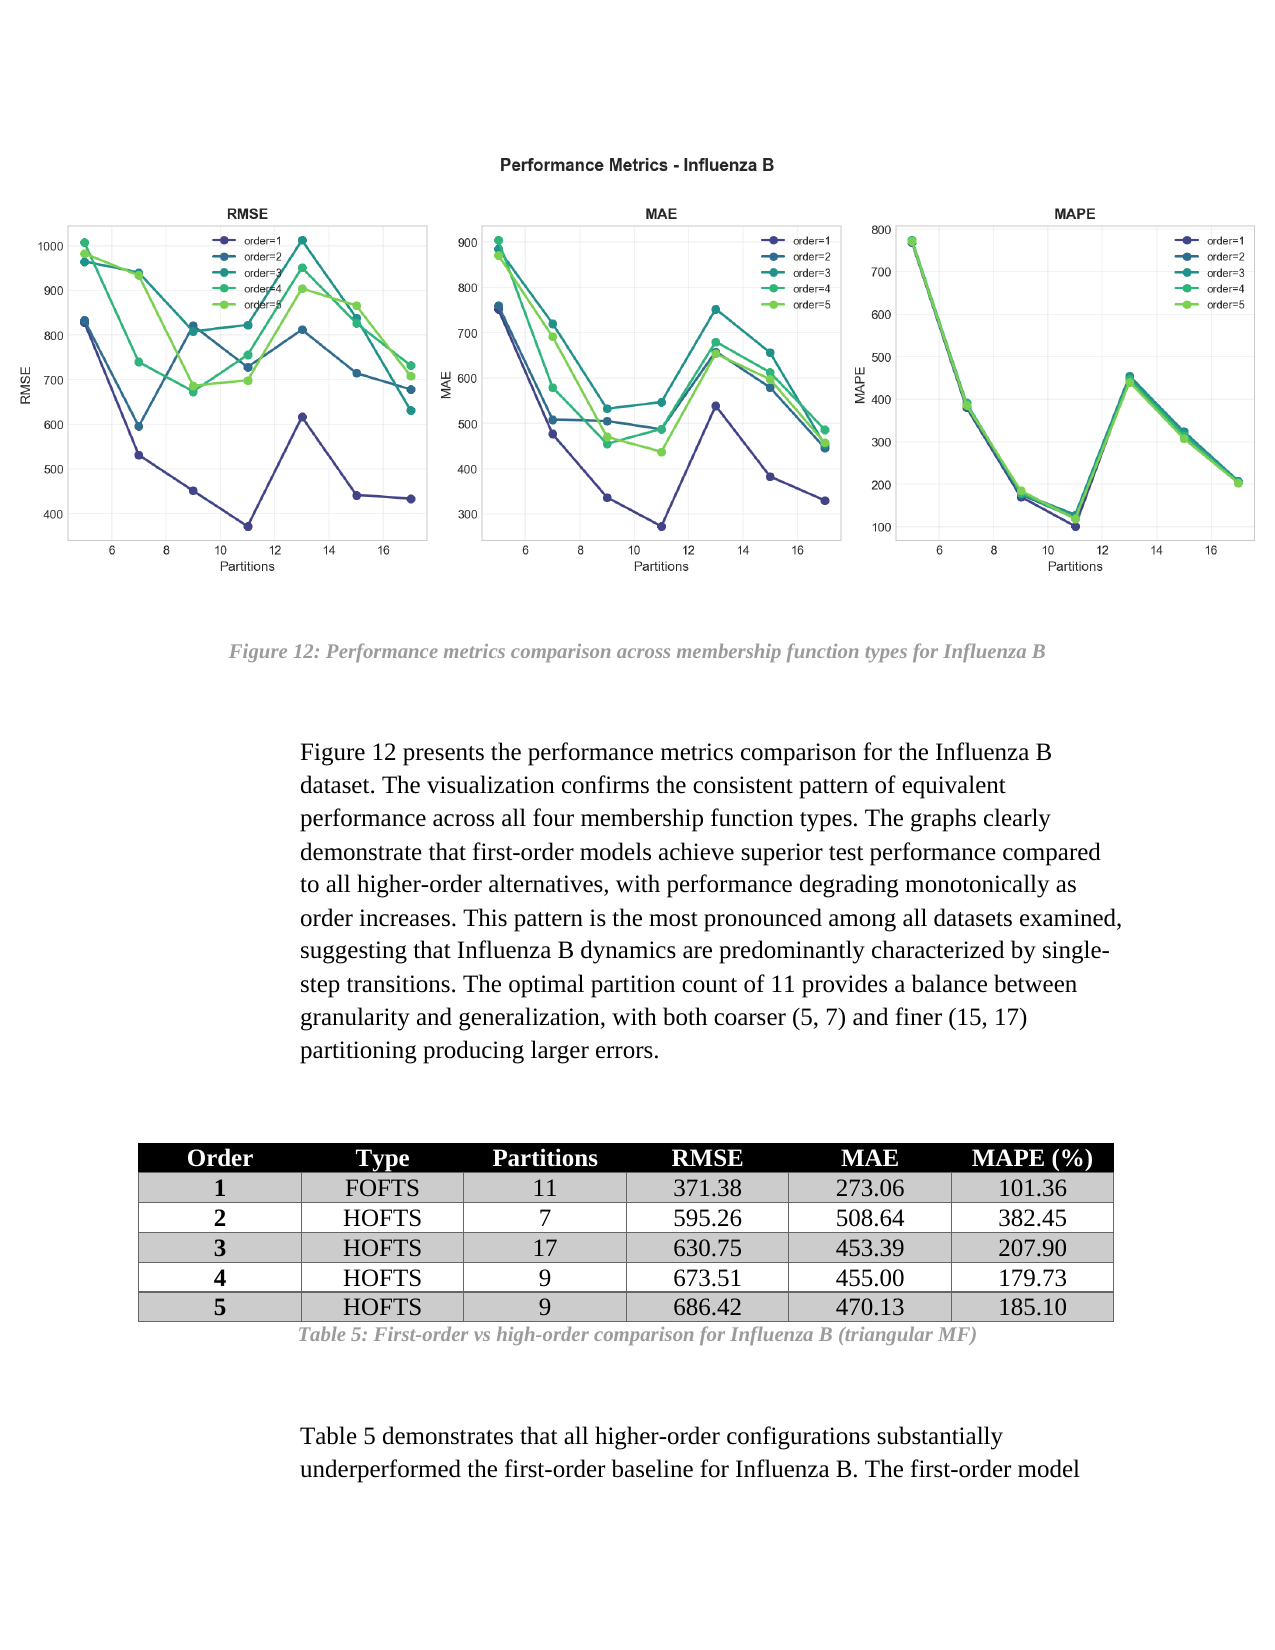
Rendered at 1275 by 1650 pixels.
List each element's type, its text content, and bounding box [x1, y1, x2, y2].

table_cell 595.26 [627, 1203, 788, 1232]
table_cell 470.13 [789, 1293, 951, 1321]
table_header Type [302, 1144, 463, 1172]
table_cell 179.73 [952, 1263, 1113, 1291]
table_cell 7 [464, 1203, 626, 1232]
table_cell HOFTS [302, 1263, 463, 1291]
table_header Order [139, 1144, 301, 1172]
table_header MAPE (%) [952, 1144, 1113, 1172]
table_cell 453.39 [789, 1233, 951, 1262]
table_cell 101.36 [952, 1173, 1113, 1202]
table_cell 3 [139, 1233, 301, 1262]
table_cell 673.51 [627, 1263, 788, 1291]
table_cell 207.90 [952, 1233, 1113, 1262]
table_cell 1 [139, 1173, 301, 1202]
table_cell 9 [464, 1263, 626, 1291]
text Figure 12 presents the performance metrics comparison for the Influenza B dataset. The visualization confirms the consistent pattern of equivalent performance across all four membership function types. The graphs clearly demonstrate that first-order models achieve superior test performance compared to all higher-order alternatives, with performance degrading monotonically as order increases. This pattern is the most pronounced among all datasets examined, suggesting that Influenza B dynamics are predominantly characterized by single-step transitions. The optimal partition count of 11 provides a balance between granularity and generalization, with both coarser (5, 7) and finer (15, 17) partitioning producing larger errors. [300, 737, 1125, 1063]
table_cell HOFTS [302, 1233, 463, 1262]
table_cell 630.75 [627, 1233, 788, 1262]
table_cell 17 [464, 1233, 626, 1262]
table_cell 371.38 [627, 1173, 788, 1202]
picture [11, 150, 1263, 581]
table_cell HOFTS [302, 1293, 463, 1321]
text Table 5: First-order vs high-order comparison for Influenza B (triangular MF) [150, 1322, 1125, 1346]
table_cell 2 [139, 1203, 301, 1232]
table_header RMSE [627, 1144, 788, 1172]
table_cell 4 [139, 1263, 301, 1291]
table_cell 185.10 [952, 1293, 1113, 1321]
table_cell 9 [464, 1293, 626, 1321]
table_header MAE [789, 1144, 951, 1172]
text Figure 12: Performance metrics comparison across membership function types for Influenza B [150, 639, 1125, 663]
table_cell FOFTS [302, 1173, 463, 1202]
table_header Partitions [464, 1144, 626, 1172]
table_cell 686.42 [627, 1293, 788, 1321]
table_cell 11 [464, 1173, 626, 1202]
table_cell 508.64 [789, 1203, 951, 1232]
table_cell 273.06 [789, 1173, 951, 1202]
table_cell 382.45 [952, 1203, 1113, 1232]
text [300, 1421, 1125, 1483]
table_cell HOFTS [302, 1203, 463, 1232]
table_cell 5 [139, 1293, 301, 1321]
table_cell 455.00 [789, 1263, 951, 1291]
